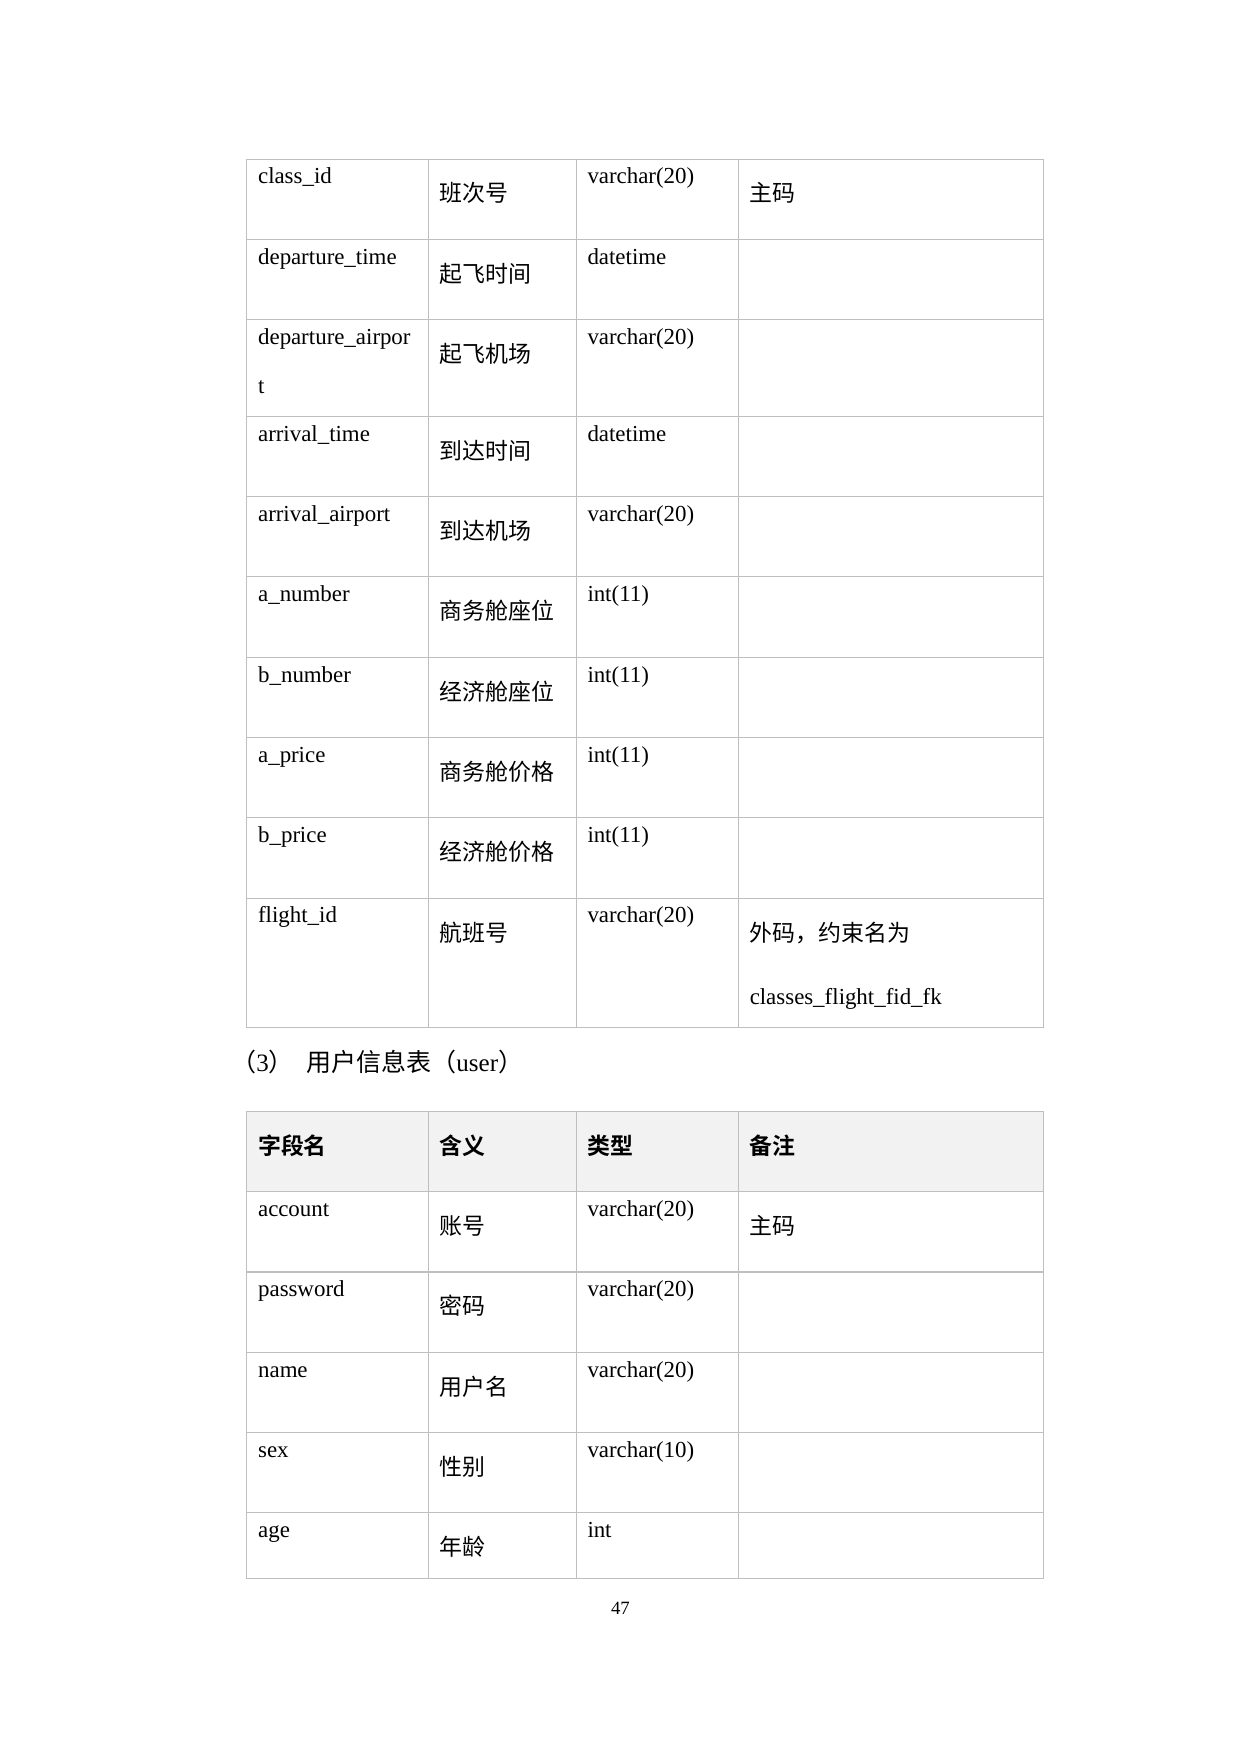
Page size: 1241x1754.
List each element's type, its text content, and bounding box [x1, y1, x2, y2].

table_cell varchar(20) [577, 1353, 738, 1432]
table_cell varchar(10) [577, 1433, 738, 1512]
table_cell int(11) [577, 818, 738, 897]
table_cell 密码 [429, 1273, 576, 1352]
table_cell b_number [247, 658, 428, 737]
table_cell password [247, 1273, 428, 1352]
table_cell 航班号 [429, 899, 576, 1027]
table_cell age [247, 1513, 428, 1578]
table_cell 外码，约束名为classes_flight_fid_fk [739, 899, 1043, 1027]
table_cell [739, 1513, 1043, 1578]
table_cell 班次号 [429, 160, 576, 239]
table_cell sex [247, 1433, 428, 1512]
table_cell 起飞机场 [429, 320, 576, 416]
table_cell departure_time [247, 240, 428, 319]
table_cell 经济舱价格 [429, 818, 576, 897]
table_cell varchar(20) [577, 1273, 738, 1352]
table_cell varchar(20) [577, 320, 738, 416]
table_cell 主码 [739, 160, 1043, 239]
table_cell 账号 [429, 1192, 576, 1271]
table_cell 到达时间 [429, 417, 576, 496]
table_cell flight_id [247, 899, 428, 1027]
table_cell a_number [247, 577, 428, 657]
table_cell [739, 818, 1043, 897]
table_cell [739, 1273, 1043, 1352]
table_cell [739, 497, 1043, 576]
table_cell [739, 1353, 1043, 1432]
table_header 含义 [429, 1112, 576, 1191]
table_cell 主码 [739, 1192, 1043, 1271]
table_cell a_price [247, 738, 428, 817]
table_cell 年龄 [429, 1513, 576, 1578]
table_cell varchar(20) [577, 1192, 738, 1271]
table_cell 商务舱座位 [429, 577, 576, 657]
table_cell [739, 738, 1043, 817]
table_cell int [577, 1513, 738, 1578]
table_cell varchar(20) [577, 160, 738, 239]
table_cell datetime [577, 417, 738, 496]
table_cell 经济舱座位 [429, 658, 576, 737]
table_header 字段名 [247, 1112, 428, 1191]
table_cell int(11) [577, 738, 738, 817]
table_cell datetime [577, 240, 738, 319]
table_cell [739, 240, 1043, 319]
table_header 类型 [577, 1112, 738, 1191]
table_header 备注 [739, 1112, 1043, 1191]
table_cell 用户名 [429, 1353, 576, 1432]
table_cell 性别 [429, 1433, 576, 1512]
table_cell arrival_time [247, 417, 428, 496]
table_cell departure_airport [247, 320, 428, 416]
table_cell class_id [247, 160, 428, 239]
table_cell int(11) [577, 577, 738, 657]
table_cell [739, 320, 1043, 416]
table_cell int(11) [577, 658, 738, 737]
table_cell 到达机场 [429, 497, 576, 576]
table_cell varchar(20) [577, 497, 738, 576]
table_cell account [247, 1192, 428, 1271]
table_cell [739, 577, 1043, 657]
list 用户信息表（user） [231, 1028, 1053, 1093]
table_cell [739, 417, 1043, 496]
table_cell [739, 1433, 1043, 1512]
table_cell varchar(20) [577, 899, 738, 1027]
table_cell name [247, 1353, 428, 1432]
table_cell [739, 658, 1043, 737]
table_cell b_price [247, 818, 428, 897]
table_cell arrival_airport [247, 497, 428, 576]
table_cell 起飞时间 [429, 240, 576, 319]
table_cell 商务舱价格 [429, 738, 576, 817]
